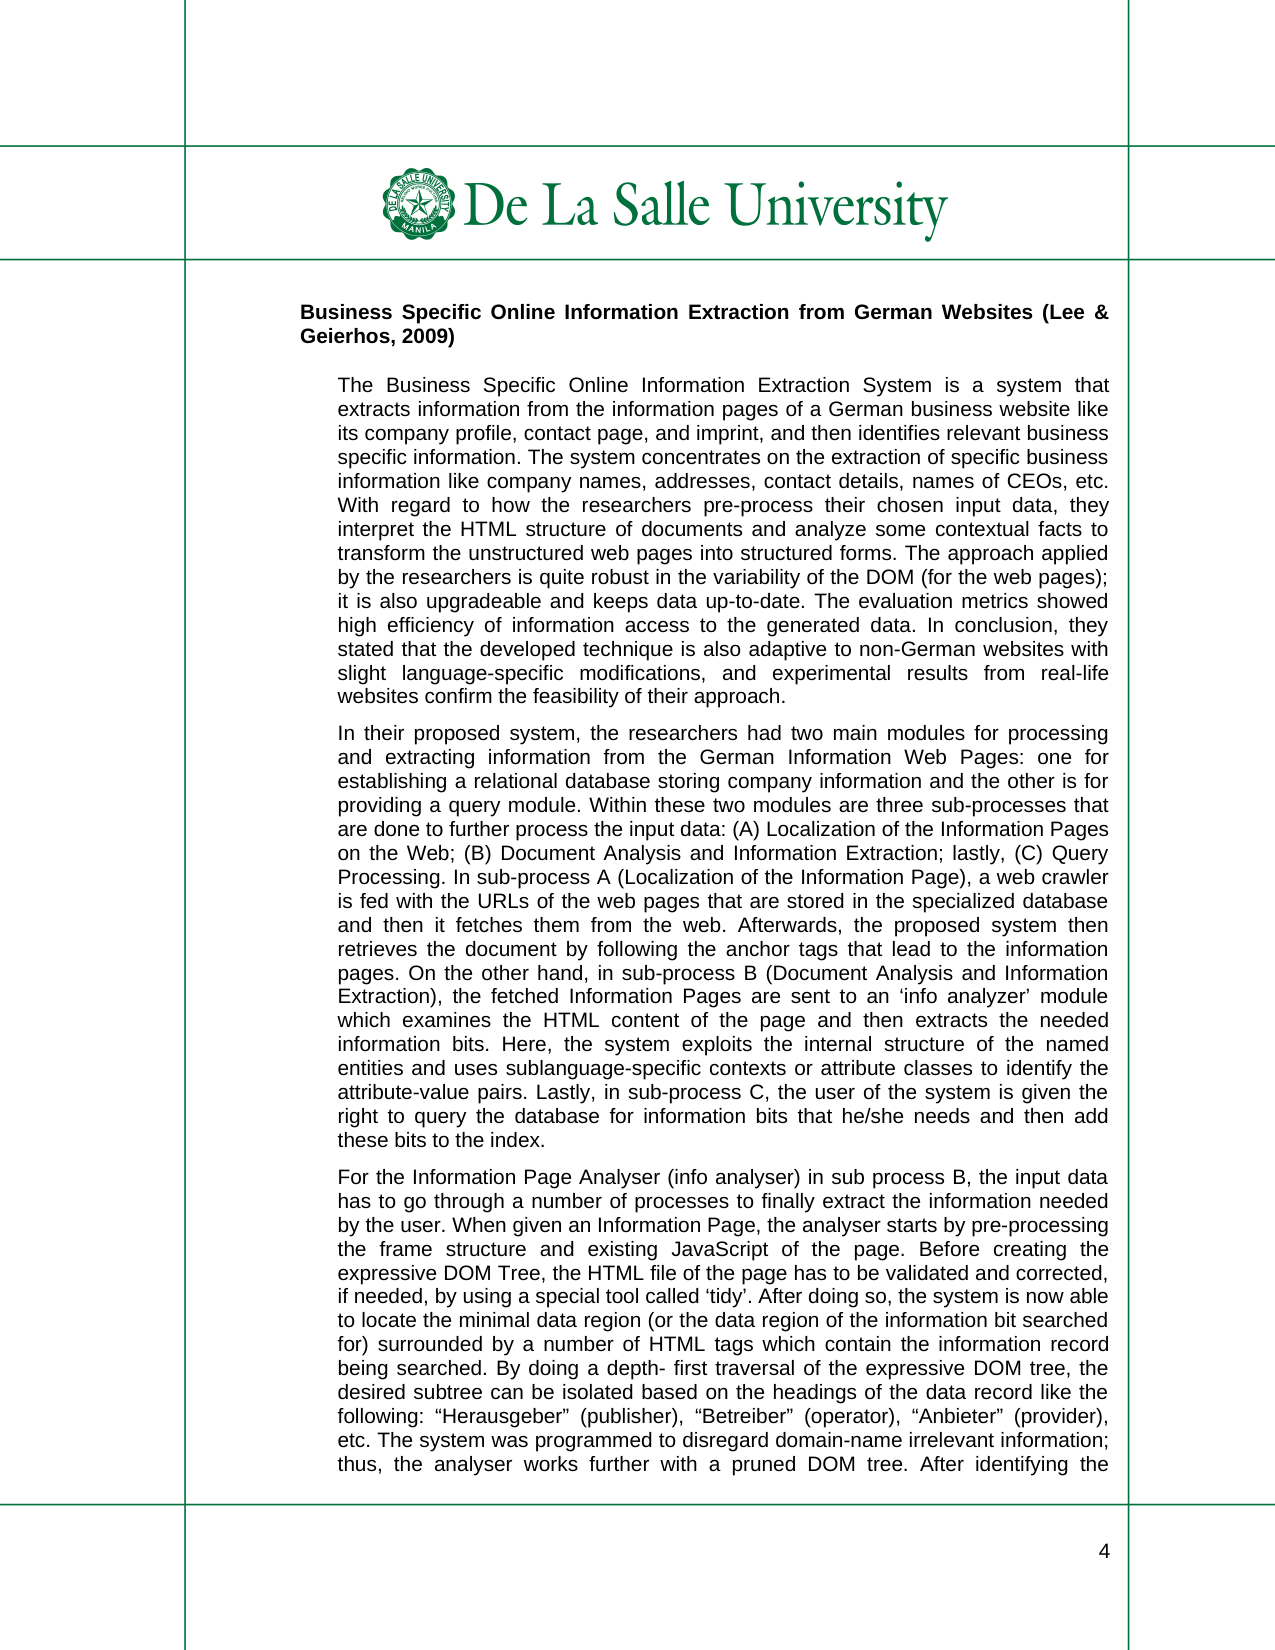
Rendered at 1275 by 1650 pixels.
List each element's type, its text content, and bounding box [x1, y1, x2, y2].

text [337, 1164, 1110, 1476]
text The Business Specific Online Information Extraction System is a system that extracts information from the information pages of a German business website like its company profile, contact page, and imprint, and then identifies relevant business specific information. The system concentrates on the extraction of specific business information like company names, addresses, contact details, names of CEOs, etc. With regard to how the researchers pre-process their chosen input data, they interpret the HTML structure of documents and analyze some contextual facts to transform the unstructured web pages into structured forms. The approach applied by the researchers is quite robust in the variability of the DOM (for the web pages); it is also upgradeable and keeps data up-to-date. The evaluation metrics showed high efficiency of information access to the generated data. In conclusion, they stated that the developed technique is also adaptive to non-German websites with slight language-specific modifications, and experimental results from real-life websites confirm the feasibility of their approach. [337, 373, 1110, 708]
picture [0, 0, 1275, 1650]
text In their proposed system, the researchers had two main modules for processing and extracting information from the German Information Web Pages: one for establishing a relational database storing company information and the other is for providing a query module. Within these two modules are three sub-processes that are done to further process the input data: (A) Localization of the Information Pages on the Web; (B) Document Analysis and Information Extraction; lastly, (C) Query Processing. In sub-process A (Localization of the Information Page), a web crawler is fed with the URLs of the web pages that are stored in the specialized database and then it fetches them from the web. Afterwards, the proposed system then retrieves the document by following the anchor tags that lead to the information pages. On the other hand, in sub-process B (Document Analysis and Information Extraction), the fetched Information Pages are sent to an ‘info analyzer’ module which examines the HTML content of the page and then extracts the needed information bits. Here, the system exploits the internal structure of the named entities and uses sublanguage-specific contexts or attribute classes to identify the attribute-value pairs. Lastly, in sub-process C, the user of the system is given the right to query the database for information bits that he/she needs and then add these bits to the index. [337, 721, 1110, 1152]
subtitle Business Specific Online Information Extraction from German Websites (Lee & Geierhos, 2009) [300, 300, 1110, 348]
